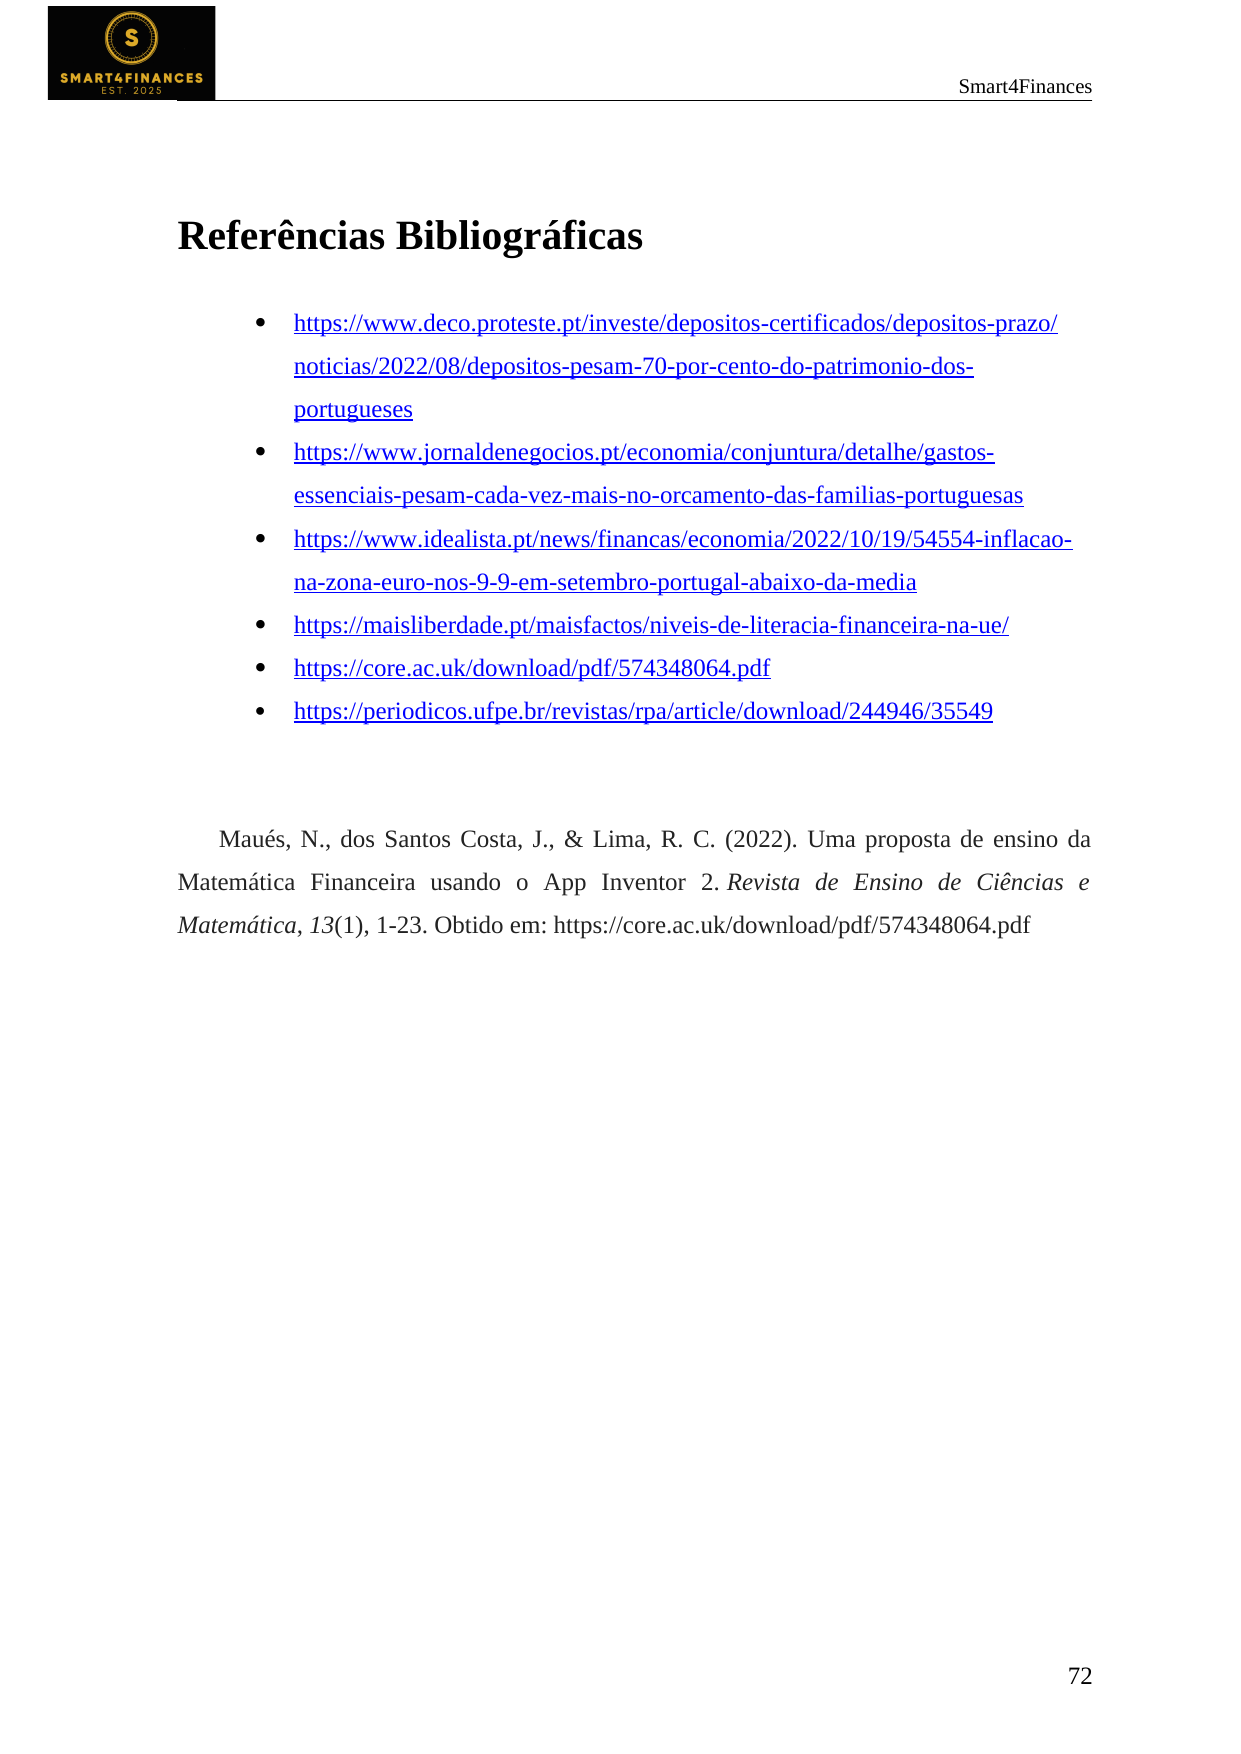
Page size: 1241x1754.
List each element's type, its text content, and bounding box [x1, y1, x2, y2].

text Maués, N., dos Santos Costa, J., & Lima, R. C. (2022). Uma proposta de ensino da Matemática Financeira usando o App Inventor 2. Revista de Ensino de Ciências e Matemática, 13(1), 1-23. Obtido em: https://core.ac.uk/download/pdf/574348064.pdf [177, 824, 1092, 939]
picture [47, 6, 216, 100]
list https://core.ac.uk/download/pdf/574348064.pdf [256, 653, 1092, 682]
list https://www.deco.proteste.pt/investe/depositos-certificados/depositos-prazo/noticias/2022/08/depositos-pesam-70-por-cento-do-patrimonio-dos-portugueses [256, 308, 1092, 423]
list https://www.jornaldenegocios.pt/economia/conjuntura/detalhe/gastos-essenciais-pesam-cada-vez-mais-no-orcamento-das-familias-portuguesas [256, 437, 1092, 509]
list https://maisliberdade.pt/maisfactos/niveis-de-literacia-financeira-na-ue/ [256, 610, 1092, 639]
list https://periodicos.ufpe.br/revistas/rpa/article/download/244946/35549 [256, 696, 1092, 725]
subtitle Referências Bibliográficas [177, 210, 1092, 258]
list https://www.idealista.pt/news/financas/economia/2022/10/19/54554-inflacao-na-zona-euro-nos-9-9-em-setembro-portugal-abaixo-da-media [256, 524, 1092, 596]
